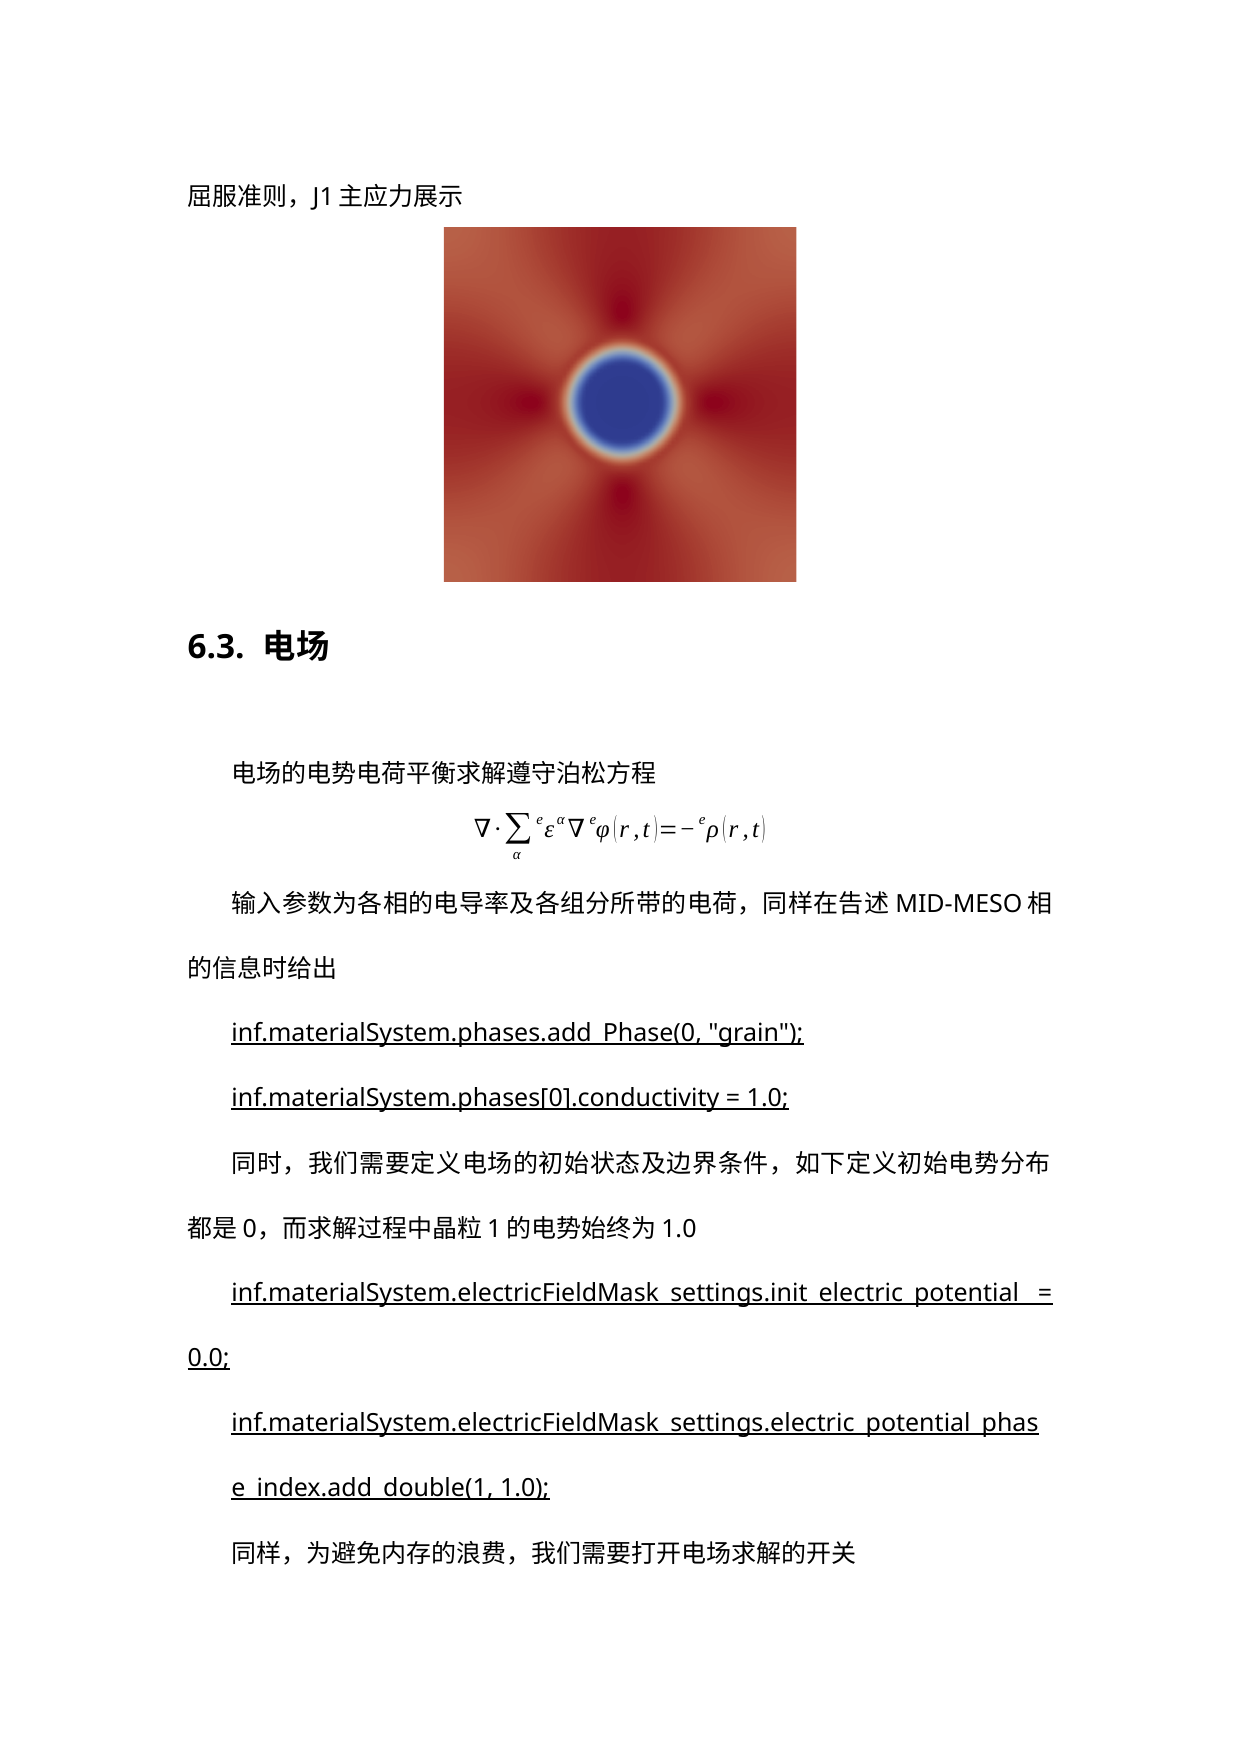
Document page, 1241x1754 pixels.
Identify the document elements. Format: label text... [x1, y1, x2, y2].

text inf.materialSystem.electricFieldMask_settings.electric_potential_phase_index.add_double(1, 1.0); [231, 1389, 1053, 1519]
text 同样，为避免内存的浪费，我们需要打开电场求解的开关 [231, 1519, 1053, 1584]
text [187, 162, 1053, 227]
picture [443, 227, 797, 582]
text inf.materialSystem.phases[0].conductivity = 1.0; [187, 1064, 1053, 1129]
subtitle 电场 [187, 612, 1053, 677]
text inf.materialSystem.electricFieldMask_settings.init_electric_potential = 0.0; [187, 1259, 1053, 1389]
text 同时，我们需要定义电场的初始状态及边界条件，如下定义初始电势分布都是0，而求解过程中晶粒1的电势始终为1.0 [187, 1129, 1053, 1259]
text inf.materialSystem.phases.add_Phase(0, "grain"); [187, 999, 1053, 1064]
text 输入参数为各相的电导率及各组分所带的电荷，同样在告述MID-MESO相的信息时给出 [187, 869, 1053, 999]
text 电场的电势电荷平衡求解遵守泊松方程 [187, 739, 1053, 804]
